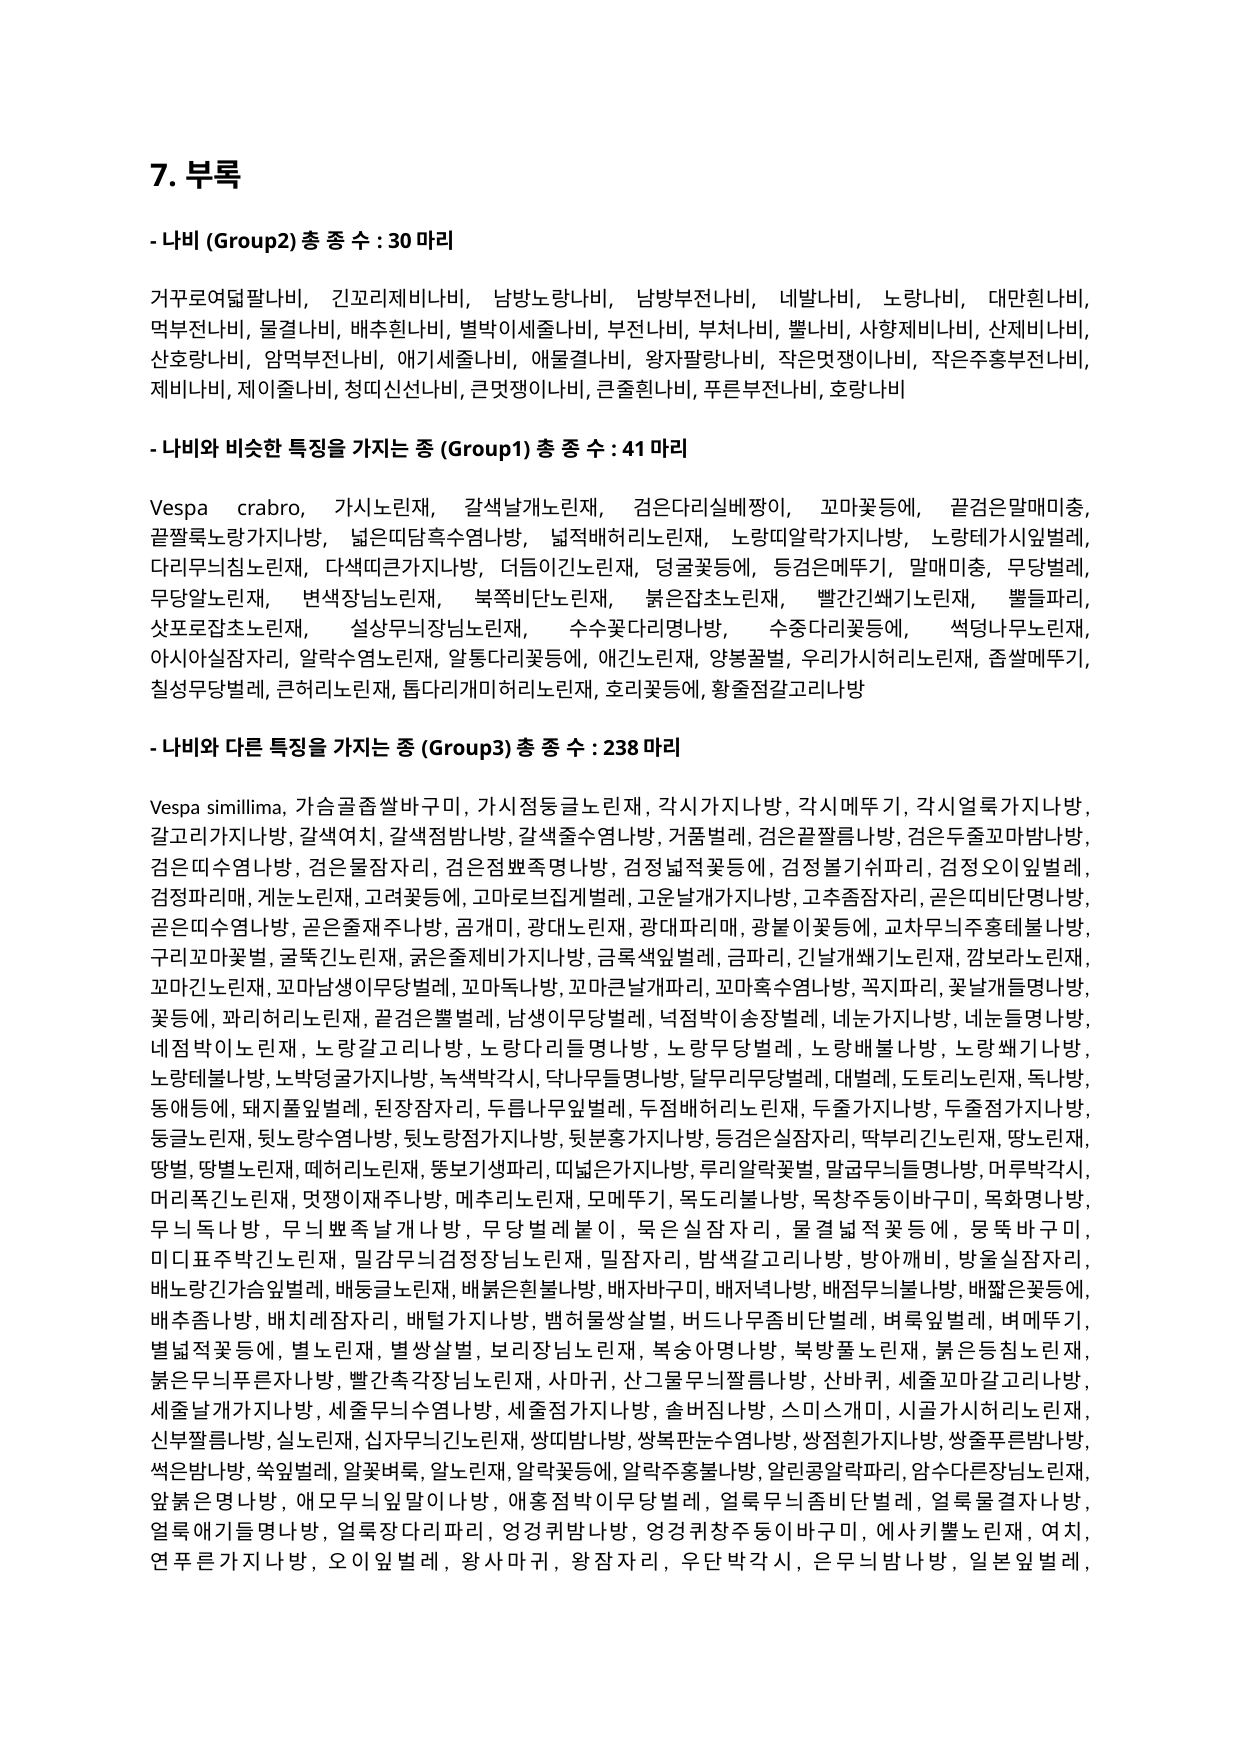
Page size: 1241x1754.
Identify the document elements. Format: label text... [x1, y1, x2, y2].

text Vespa crabro, 가시노린재, 갈색날개노린재, 검은다리실베짱이, 꼬마꽃등에, 끝검은말매미충, 끝짤룩노랑가지나방, 넓은띠담흑수염나방, 넓적배허리노린재, 노랑띠알락가지나방, 노랑테가시잎벌레, 다리무늬침노린재, 다색띠큰가지나방, 더듬이긴노린재, 덩굴꽃등에, 등검은메뚜기, 말매미충, 무당벌레, 무당알노린재, 변색장님노린재, 북쪽비단노린재, 붉은잡초노린재, 빨간긴쐐기노린재, 뿔들파리, 삿포로잡초노린재, 설상무늬장님노린재, 수수꽃다리명나방, 수중다리꽃등에, 썩덩나무노린재, 아시아실잠자리, 알락수염노린재, 알통다리꽃등에, 애긴노린재, 양봉꿀벌, 우리가시허리노린재, 좁쌀메뚜기, 칠성무당벌레, 큰허리노린재, 톱다리개미허리노린재, 호리꽃등에, 황줄점갈고리나방 [150, 491, 1090, 703]
text - 나비 (Group2) 총 종 수 : 30마리 [150, 224, 1090, 254]
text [150, 790, 1090, 1576]
text - 나비와 다른 특징을 가지는 종 (Group3) 총 종 수 : 238마리 [150, 732, 1090, 762]
text - 나비와 비슷한 특징을 가지는 종 (Group1) 총 종 수 : 41마리 [150, 432, 1090, 463]
text 7. 부록 [150, 150, 1090, 195]
text 거꾸로여덟팔나비, 긴꼬리제비나비, 남방노랑나비, 남방부전나비, 네발나비, 노랑나비, 대만흰나비, 먹부전나비, 물결나비, 배추흰나비, 별박이세줄나비, 부전나비, 부처나비, 뿔나비, 사향제비나비, 산제비나비, 산호랑나비, 암먹부전나비, 애기세줄나비, 애물결나비, 왕자팔랑나비, 작은멋쟁이나비, 작은주홍부전나비, 제비나비, 제이줄나비, 청띠신선나비, 큰멋쟁이나비, 큰줄흰나비, 푸른부전나비, 호랑나비 [150, 283, 1090, 404]
